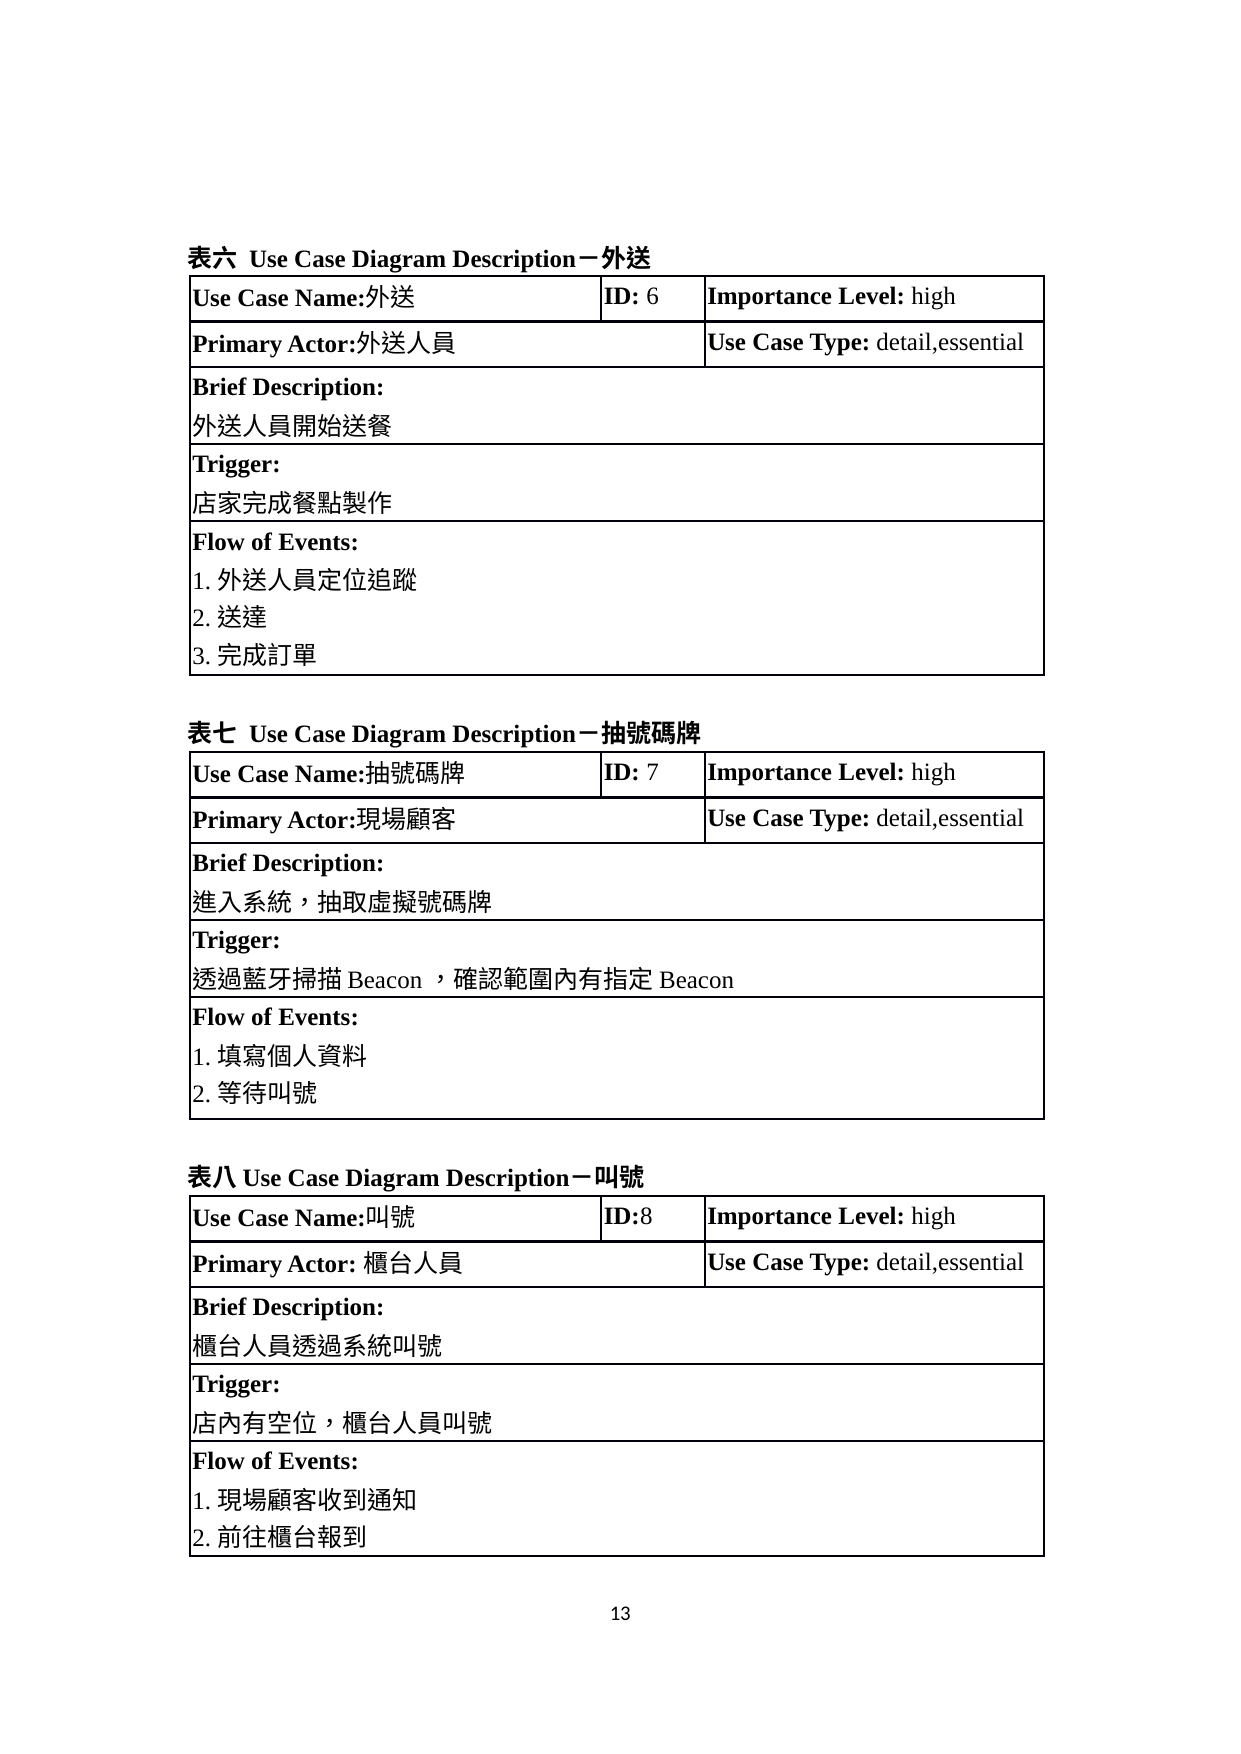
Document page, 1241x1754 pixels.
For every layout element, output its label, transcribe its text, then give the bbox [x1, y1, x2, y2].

table_cell Primary Actor: 櫃台人員 [191, 1243, 704, 1286]
table_cell Use Case Type: detail,essential [706, 1243, 1043, 1286]
table_header ID:8 [602, 1197, 704, 1240]
table_cell Trigger: 透過藍牙掃描Beacon ，確認範圍內有指定 Beacon [191, 921, 1043, 996]
table_cell Trigger: 店家完成餐點製作 [191, 445, 1043, 520]
table_cell Brief Description: 進入系統，抽取虛擬號碼牌 [191, 844, 1043, 919]
table_header Importance Level: high [706, 1197, 1043, 1240]
table_cell Trigger: 店內有空位，櫃台人員叫號 [191, 1365, 1043, 1440]
table_header Importance Level: high [706, 277, 1043, 320]
table_cell Use Case Type: detail,essential [706, 799, 1043, 842]
table_header Importance Level: high [706, 753, 1043, 796]
table_cell Brief Description: 櫃台人員透過系統叫號 [191, 1288, 1043, 1363]
table_cell Brief Description: 外送人員開始送餐 [191, 368, 1043, 443]
table_cell Flow of Events: 1. 外送人員定位追蹤 2. 送達 3. 完成訂單 [191, 522, 1043, 674]
text 表七 Use Case Diagram Description－抽號碼牌 [187, 713, 1053, 751]
table_cell Flow of Events: 1. 填寫個人資料 2. 等待叫號 [191, 998, 1043, 1118]
table_header ID: 6 [602, 277, 704, 320]
table_header Use Case Name:叫號 [191, 1197, 600, 1240]
table_cell Flow of Events: 1. 現場顧客收到通知 2. 前往櫃台報到 [191, 1442, 1043, 1554]
table_header Use Case Name:抽號碼牌 [191, 753, 600, 796]
text 表八Use Case Diagram Description－叫號 [187, 1157, 1053, 1195]
text 表六 Use Case Diagram Description－外送 [187, 237, 1053, 275]
table_header ID: 7 [602, 753, 704, 796]
table_header Use Case Name:外送 [191, 277, 600, 320]
table_cell Primary Actor:現場顧客 [191, 799, 704, 842]
table_cell Use Case Type: detail,essential [706, 323, 1043, 366]
table_cell Primary Actor:外送人員 [191, 323, 704, 366]
